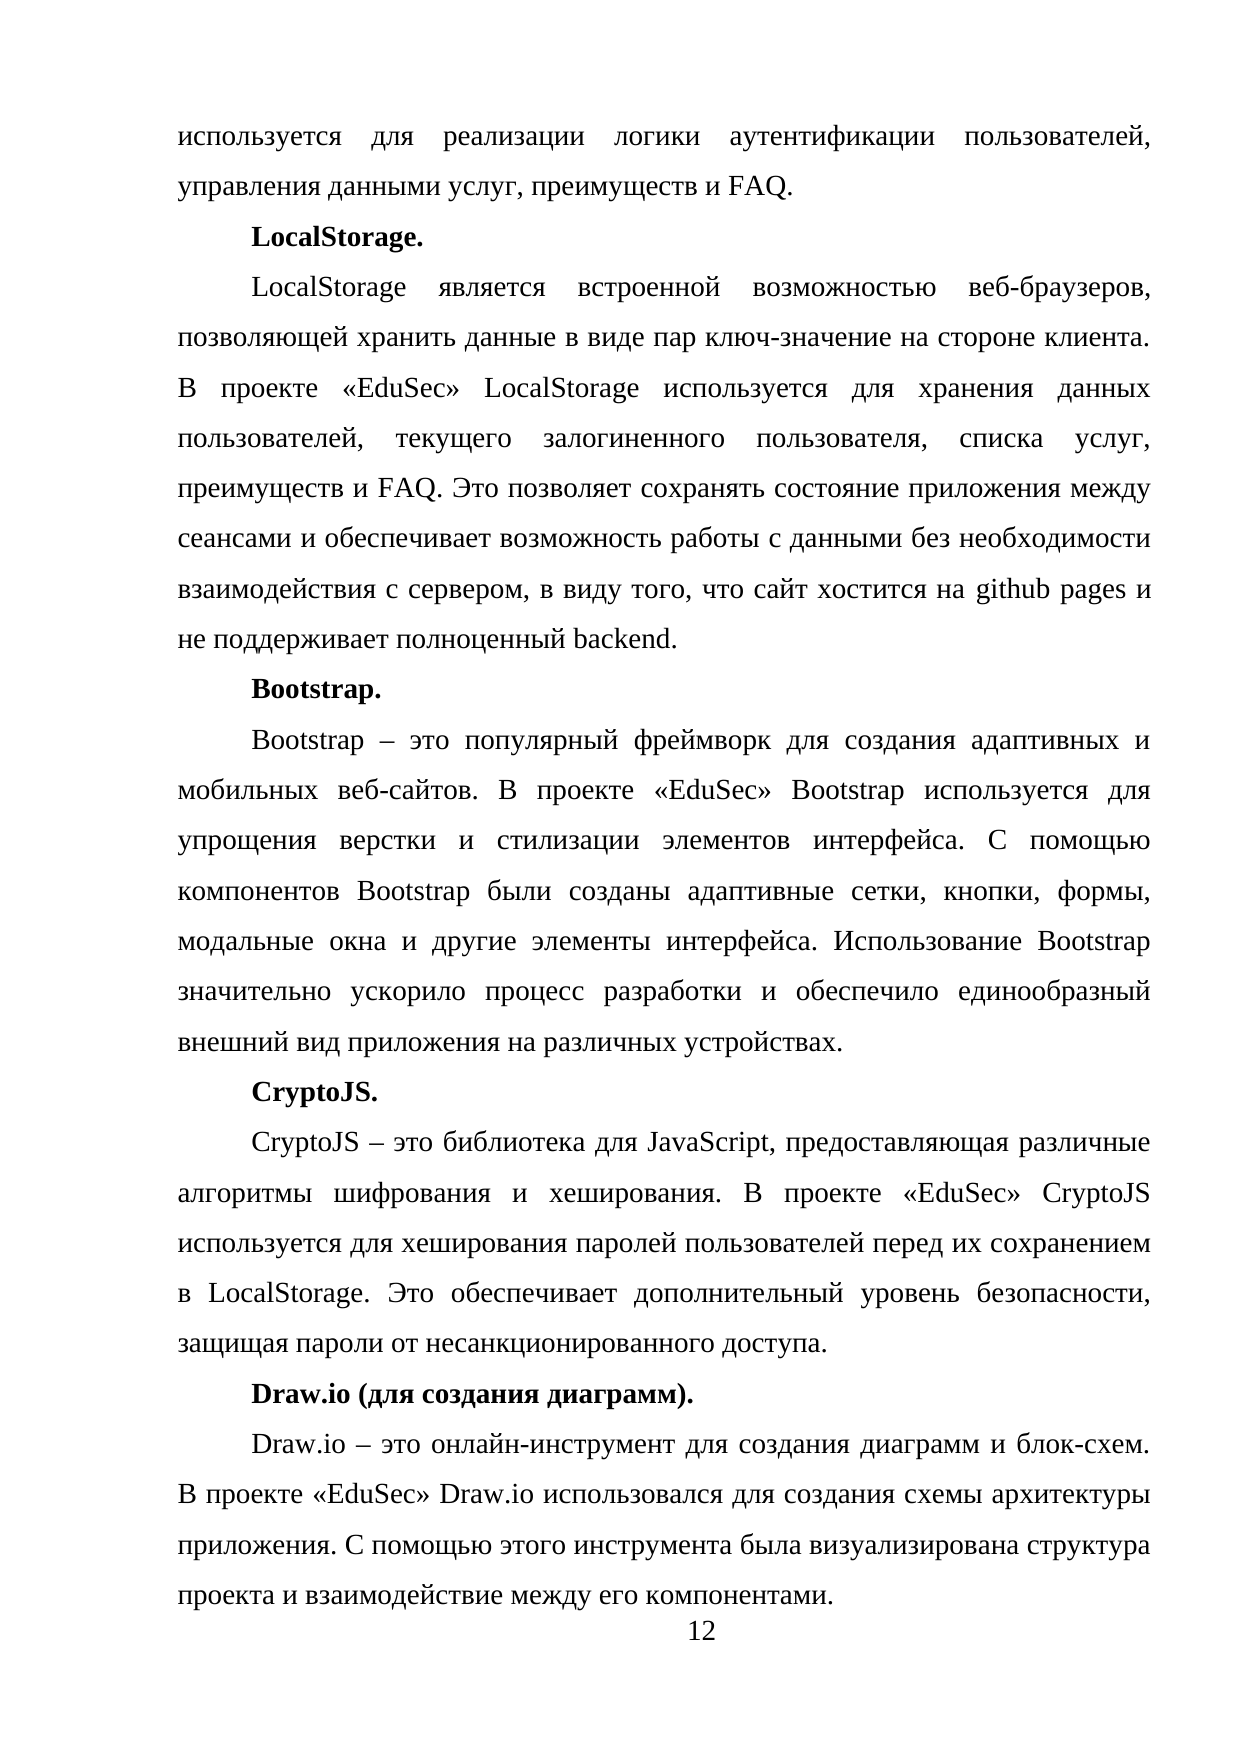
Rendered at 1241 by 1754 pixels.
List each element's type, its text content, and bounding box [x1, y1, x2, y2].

text Bootstrap – это популярный фреймворк для создания адаптивных и мобильных веб-сайтов. В проекте «EduSec» Bootstrap используется для упрощения верстки и стилизации элементов интерфейса. С помощью компонентов Bootstrap были созданы адаптивные сетки, кнопки, формы, модальные окна и другие элементы интерфейса. Использование Bootstrap значительно ускорило процесс разработки и обеспечило единообразный внешний вид приложения на различных устройствах. [177, 722, 1152, 1057]
text LocalStorage. [177, 219, 1152, 252]
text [177, 118, 1152, 202]
text Bootstrap. [177, 672, 1152, 705]
text Draw.io – это онлайн-инструмент для создания диаграмм и блок-схем. В проекте «EduSec» Draw.io использовался для создания схемы архитектуры приложения. С помощью этого инструмента была визуализирована структура проекта и взаимодействие между его компонентами. [177, 1426, 1152, 1611]
text Draw.io (для создания диаграмм). [177, 1376, 1152, 1409]
text CryptoJS. [177, 1074, 1152, 1108]
text LocalStorage является встроенной возможностью веб-браузеров, позволяющей хранить данные в виде пар ключ-значение на стороне клиента. В проекте «EduSec» LocalStorage используется для хранения данных пользователей, текущего залогиненного пользователя, списка услуг, преимуществ и FAQ. Это позволяет сохранять состояние приложения между сеансами и обеспечивает возможность работы с данными без необходимости взаимодействия с сервером, в виду того, что сайт хостится на github pages и не поддерживает полноценный backend. [177, 269, 1152, 655]
text CryptoJS – это библиотека для JavaScript, предоставляющая различные алгоритмы шифрования и хеширования. В проекте «EduSec» CryptoJS используется для хеширования паролей пользователей перед их сохранением в LocalStorage. Это обеспечивает дополнительный уровень безопасности, защищая пароли от несанкционированного доступа. [177, 1124, 1152, 1359]
